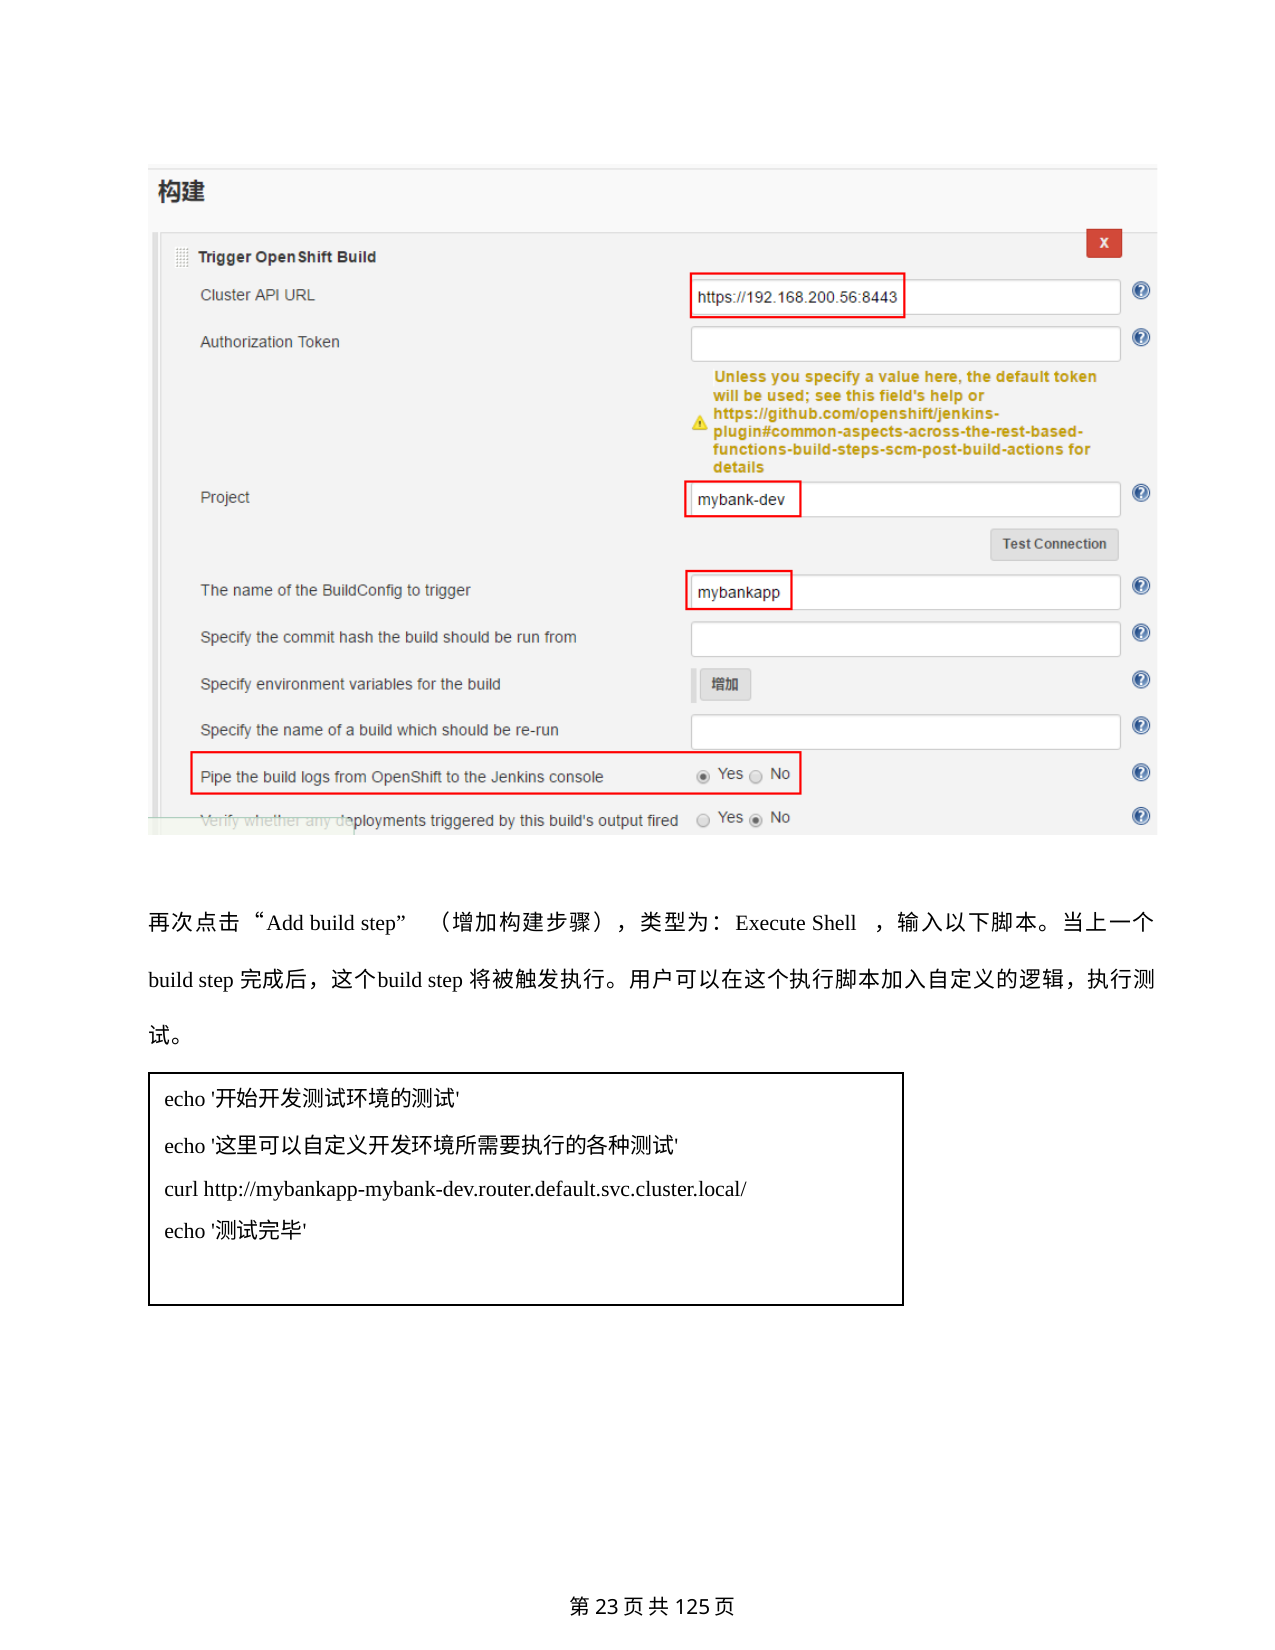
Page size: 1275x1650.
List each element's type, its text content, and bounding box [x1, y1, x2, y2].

text 再次点击“Add build step”（增加构建步骤），类型为：Execute Shell，输入以下脚本。当上一个build step完成后，这个build step将被触发执行。用户可以在这个执行脚本加入自定义的逻辑，执行测试。 [148, 902, 1156, 1052]
picture [148, 164, 1158, 835]
